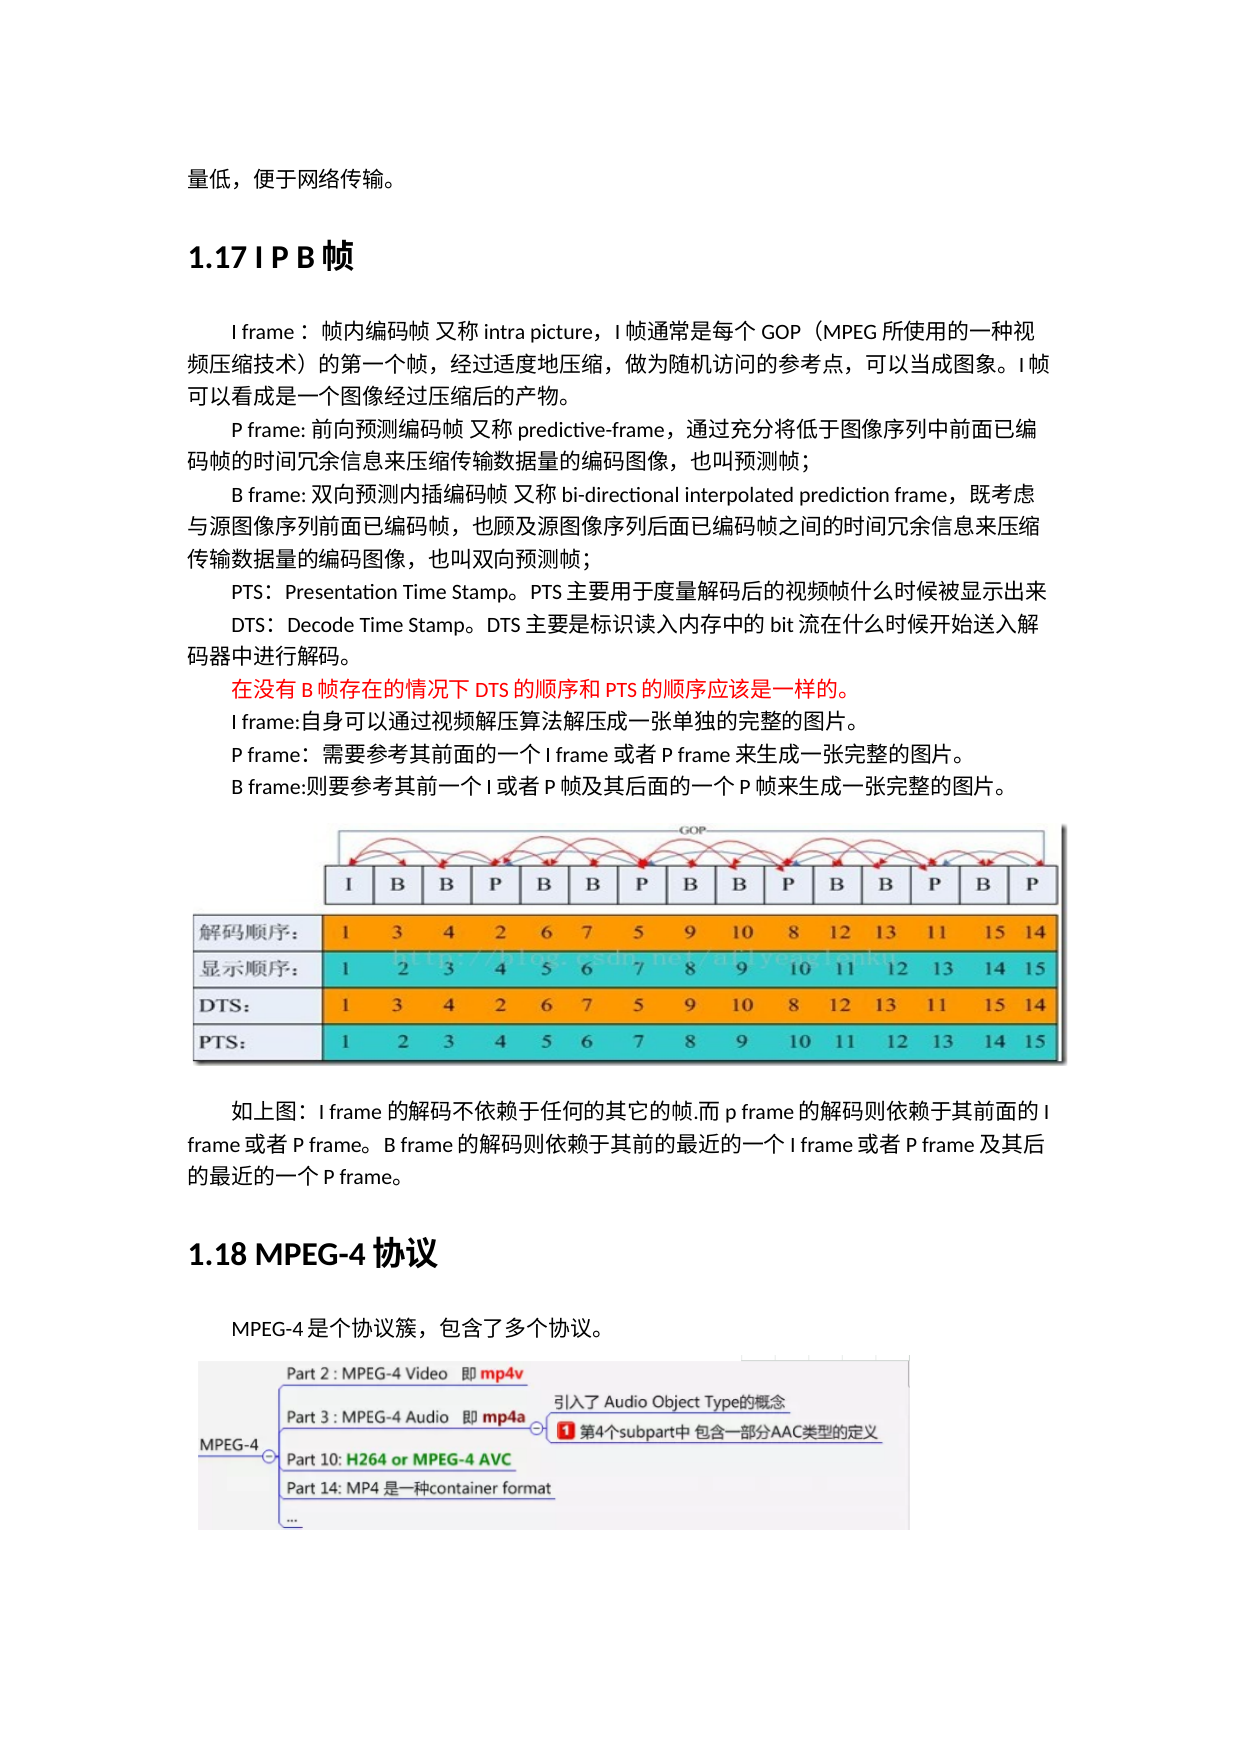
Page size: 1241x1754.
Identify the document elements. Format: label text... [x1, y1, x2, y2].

text PTS：Presentation Time Stamp。PTS主要用于度量解码后的视频帧什么时候被显示出来 [187, 574, 1053, 606]
text I frame ：帧内编码帧 又称intra picture，I 帧通常是每个 GOP（MPEG 所使用的一种视频压缩技术）的第一个帧，经过适度地压缩，做为随机访问的参考点，可以当成图象。I帧可以看成是一个图像经过压缩后的产物。 [187, 314, 1053, 411]
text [187, 162, 1053, 194]
text B frame: 双向预测内插编码帧 又称bi-directional interpolated prediction frame，既考虑与源图像序列前面已编码帧，也顾及源图像序列后面已编码帧之间的时间冗余信息来压缩传输数据量的编码图像，也叫双向预测帧； [187, 476, 1053, 574]
subtitle 1.18 MPEG-4协议 [187, 1218, 1053, 1283]
text P frame：需要参考其前面的一个I frame 或者P frame来生成一张完整的图片。 [187, 736, 1053, 769]
text P frame: 前向预测编码帧 又称predictive-frame，通过充分将低于图像序列中前面已编码帧的时间冗余信息来压缩传输数据量的编码图像，也叫预测帧； [187, 411, 1053, 476]
text MPEG-4是个协议簇，包含了多个协议。 [187, 1310, 1053, 1343]
picture [193, 1355, 912, 1530]
subtitle 1.17 I P B帧 [187, 222, 1053, 287]
text 在没有B帧存在的情况下DTS的顺序和PTS的顺序应该是一样的。 [187, 671, 1053, 704]
text I frame:自身可以通过视频解压算法解压成一张单独的完整的图片。 [187, 704, 1053, 736]
text DTS：Decode Time Stamp。DTS主要是标识读入内存中的bit流在什么时候开始送入解码器中进行解码。 [187, 606, 1053, 671]
text B frame:则要参考其前一个I或者P帧及其后面的一个P帧来生成一张完整的图片。 [187, 769, 1053, 801]
picture [192, 823, 1068, 1066]
